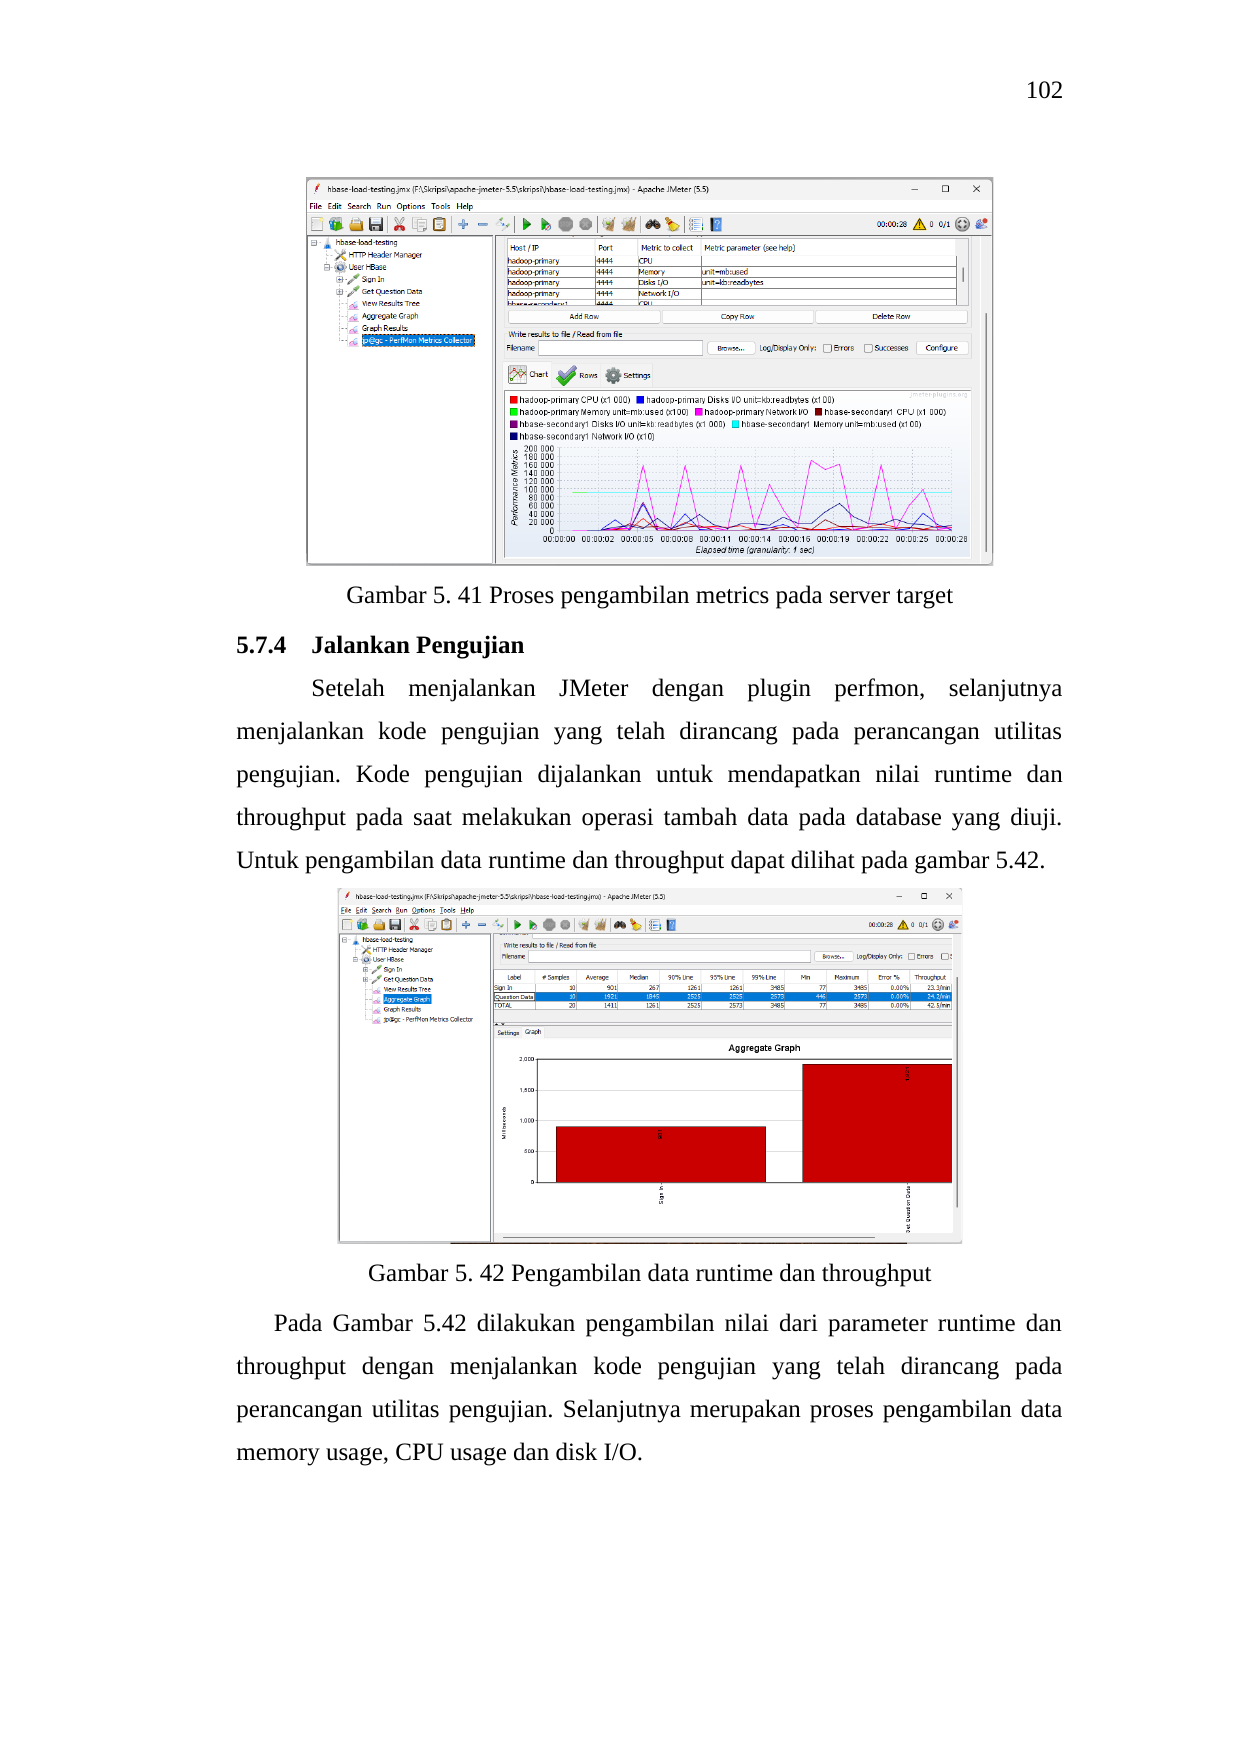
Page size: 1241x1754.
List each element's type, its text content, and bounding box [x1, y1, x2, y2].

text Setelah menjalankan JMeter dengan plugin perfmon, selanjutnya menjalankan kode pengujian yang telah dirancang pada perancangan utilitas pengujian. Kode pengujian dijalankan untuk mendapatkan nilai runtime dan throughput pada saat melakukan operasi tambah data pada database yang diuji. Untuk pengambilan data runtime dan throughput dapat dilihat pada gambar 5.42. [236, 673, 1063, 874]
list Jalankan Pengujian [236, 630, 1063, 658]
picture [306, 177, 994, 566]
text Pada Gambar 5.42 dilakukan pengambilan nilai dari parameter runtime dan throughput dengan menjalankan kode pengujian yang telah dirancang pada perancangan utilitas pengujian. Selanjutnya merupakan proses pengambilan data memory usage, CPU usage dan disk I/O. [236, 1308, 1063, 1466]
picture [337, 888, 963, 1244]
